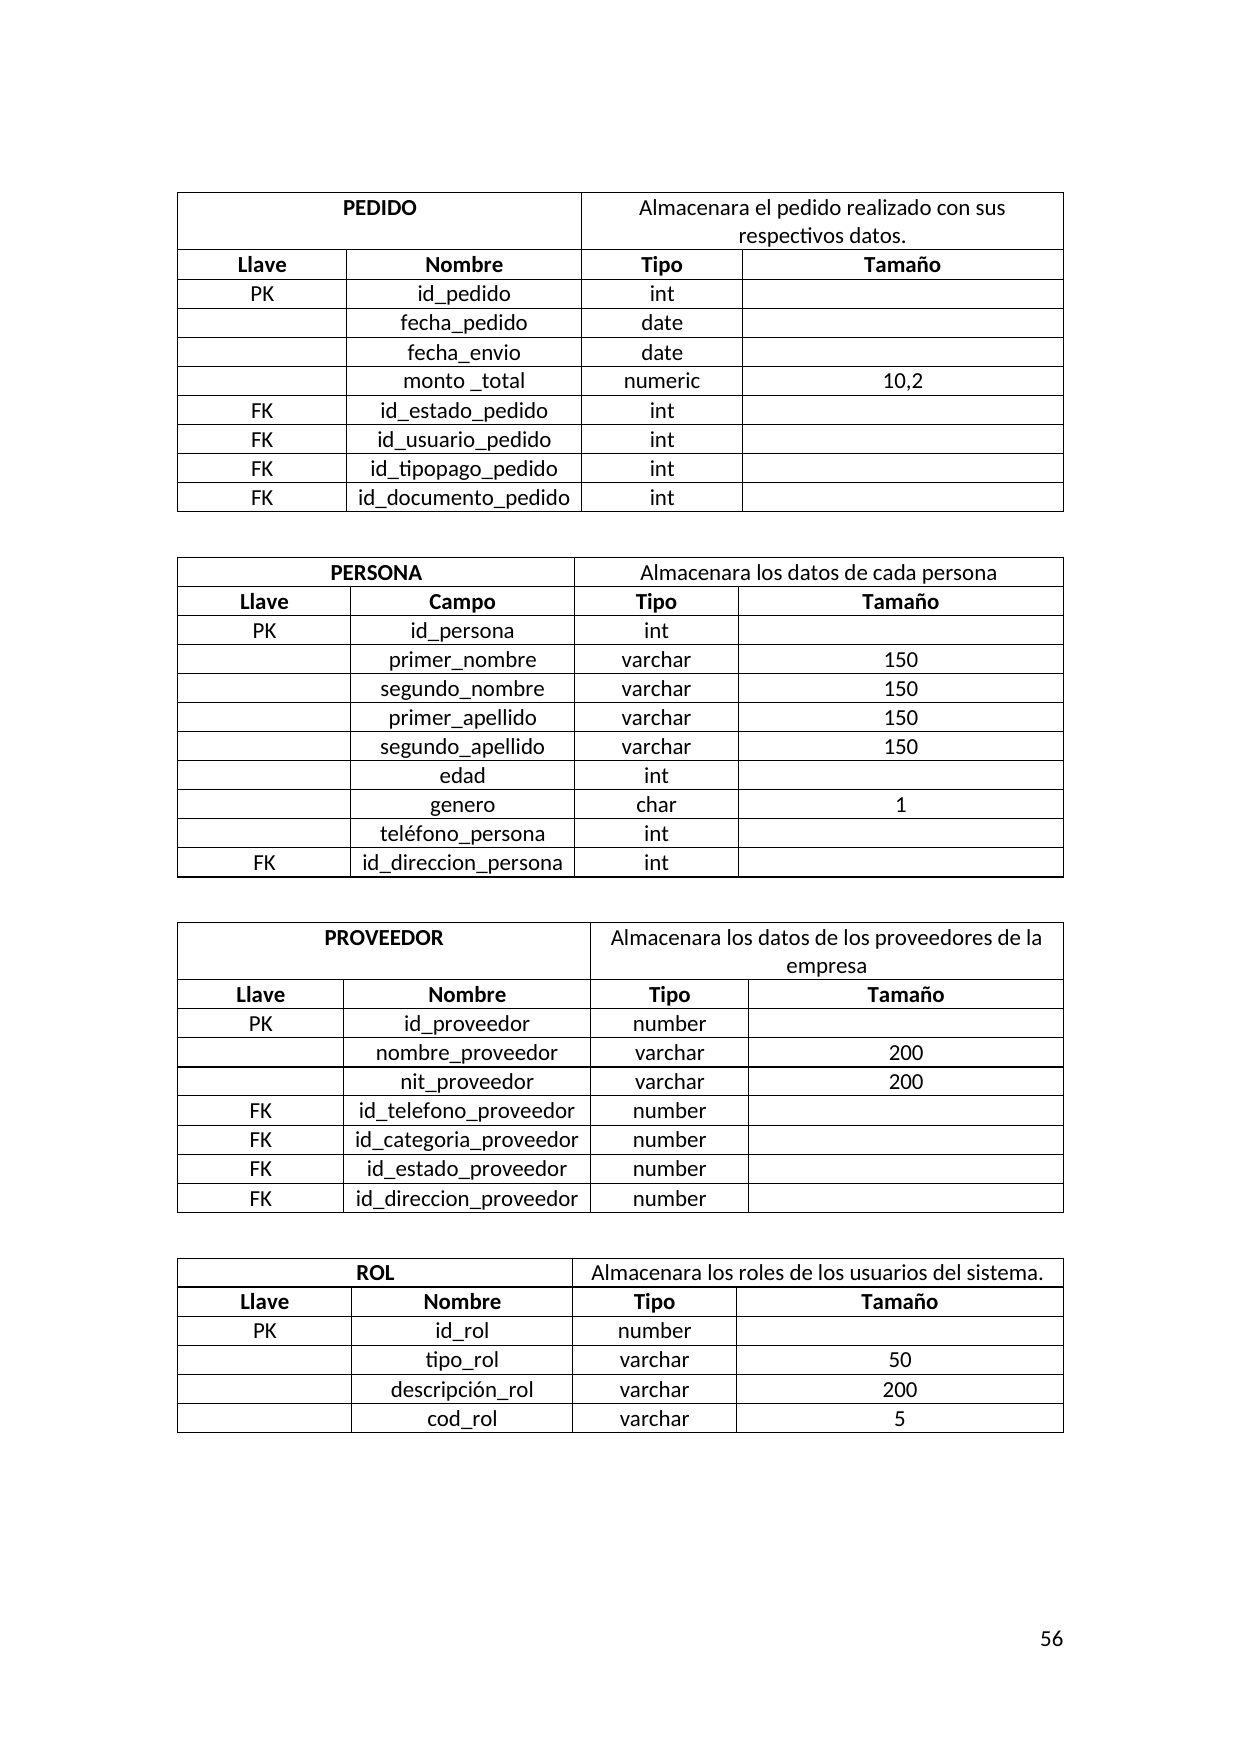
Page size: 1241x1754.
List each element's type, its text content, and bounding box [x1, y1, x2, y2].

table_cell segundo_apellido [351, 732, 574, 760]
table_cell id_usuario_pedido [347, 425, 581, 453]
table_cell [178, 1346, 351, 1374]
table_cell FK [178, 1184, 343, 1212]
table_cell Campo [351, 587, 574, 615]
table_cell FK [178, 1126, 343, 1153]
table_cell [743, 483, 1063, 511]
table_cell 50 [737, 1346, 1063, 1374]
table_cell id_direccion_persona [351, 848, 574, 876]
table_cell Tipo [573, 1288, 736, 1316]
table_cell 150 [739, 732, 1063, 760]
table_cell id_estado_proveedor [344, 1155, 590, 1183]
table_cell 200 [749, 1038, 1063, 1066]
table_cell [743, 280, 1063, 307]
table_cell Tipo [582, 250, 742, 278]
table_cell 5 [737, 1404, 1063, 1432]
table_cell [739, 761, 1063, 789]
table_header Almacenara los datos de los proveedores de la empresa [591, 923, 1063, 979]
table_cell char [575, 790, 738, 818]
table_cell FK [178, 454, 346, 482]
table_cell Nombre [344, 980, 590, 1008]
table_cell PK [178, 616, 350, 644]
table_header PROVEEDOR [178, 923, 590, 979]
table_cell 150 [739, 703, 1063, 731]
table_cell Llave [178, 250, 346, 278]
table_cell Llave [178, 1288, 351, 1316]
table_cell nit_proveedor [344, 1068, 590, 1095]
table_cell tipo_rol [352, 1346, 572, 1374]
table_cell 150 [739, 645, 1063, 673]
table_cell varchar [575, 732, 738, 760]
table_cell monto _total [347, 367, 581, 395]
table_cell 1 [739, 790, 1063, 818]
table_cell edad [351, 761, 574, 789]
table_cell int [575, 616, 738, 644]
table_cell int [575, 761, 738, 789]
table_cell id_documento_pedido [347, 483, 581, 511]
table_cell id_tipopago_pedido [347, 454, 581, 482]
table_cell Tipo [575, 587, 738, 615]
table_cell varchar [591, 1038, 748, 1066]
table_cell Llave [178, 587, 350, 615]
table_cell [749, 1184, 1063, 1212]
table_cell [178, 1038, 343, 1066]
table_cell [178, 732, 350, 760]
table_cell fecha_envio [347, 338, 581, 366]
table_cell number [591, 1155, 748, 1183]
table_cell [749, 1126, 1063, 1153]
table_cell cod_rol [352, 1404, 572, 1432]
table_cell FK [178, 396, 346, 424]
table_cell date [582, 309, 742, 337]
table_cell id_persona [351, 616, 574, 644]
table_cell [737, 1317, 1063, 1344]
table_cell [178, 819, 350, 847]
table_cell number [591, 1184, 748, 1212]
table_cell numeric [582, 367, 742, 395]
table_cell Tamaño [739, 587, 1063, 615]
table_cell int [575, 819, 738, 847]
table_cell PK [178, 1317, 351, 1344]
table_cell [749, 1096, 1063, 1124]
table_cell segundo_nombre [351, 674, 574, 702]
table_cell 10,2 [743, 367, 1063, 395]
table_cell varchar [575, 674, 738, 702]
table_cell number [591, 1096, 748, 1124]
table_cell primer_apellido [351, 703, 574, 731]
table_cell Tamaño [743, 250, 1063, 278]
table_cell int [582, 280, 742, 307]
table_cell FK [178, 1096, 343, 1124]
table_cell [178, 1068, 343, 1095]
table_cell varchar [573, 1404, 736, 1432]
table_cell FK [178, 483, 346, 511]
table_cell fecha_pedido [347, 309, 581, 337]
table_cell [743, 338, 1063, 366]
table_cell FK [178, 1155, 343, 1183]
table_header PEDIDO [178, 193, 581, 249]
table_cell id_categoria_proveedor [344, 1126, 590, 1153]
table_cell PK [178, 280, 346, 307]
table_cell FK [178, 848, 350, 876]
table_cell varchar [573, 1375, 736, 1403]
table_header PERSONA [178, 558, 574, 586]
table_cell id_pedido [347, 280, 581, 307]
table_cell int [582, 425, 742, 453]
table_cell [743, 425, 1063, 453]
table_cell date [582, 338, 742, 366]
table_cell int [582, 396, 742, 424]
table_cell number [591, 1009, 748, 1037]
table_cell 150 [739, 674, 1063, 702]
table_cell number [591, 1126, 748, 1153]
table_cell FK [178, 425, 346, 453]
table_cell [749, 1155, 1063, 1183]
table_cell Tipo [591, 980, 748, 1008]
table_cell primer_nombre [351, 645, 574, 673]
table_cell [743, 309, 1063, 337]
table_cell varchar [575, 645, 738, 673]
table_cell teléfono_persona [351, 819, 574, 847]
table_cell [178, 367, 346, 395]
table_cell int [582, 483, 742, 511]
table_cell [743, 454, 1063, 482]
table_cell [178, 703, 350, 731]
table_cell id_rol [352, 1317, 572, 1344]
table_header Almacenara los datos de cada persona [575, 558, 1063, 586]
table_cell [178, 790, 350, 818]
table_cell [739, 819, 1063, 847]
table_cell varchar [573, 1346, 736, 1374]
table_cell PK [178, 1009, 343, 1037]
table_cell Nombre [347, 250, 581, 278]
table_cell [178, 1404, 351, 1432]
table_cell id_proveedor [344, 1009, 590, 1037]
table_cell varchar [575, 703, 738, 731]
table_cell int [575, 848, 738, 876]
table_cell Llave [178, 980, 343, 1008]
table_cell id_direccion_proveedor [344, 1184, 590, 1212]
table_cell id_telefono_proveedor [344, 1096, 590, 1124]
table_cell genero [351, 790, 574, 818]
table_cell int [582, 454, 742, 482]
table_cell [739, 848, 1063, 876]
table_cell [743, 396, 1063, 424]
table_cell [178, 338, 346, 366]
table_header ROL [178, 1259, 572, 1286]
table_header Almacenara los roles de los usuarios del sistema. [573, 1259, 1063, 1286]
table_cell descripción_rol [352, 1375, 572, 1403]
table_cell 200 [737, 1375, 1063, 1403]
table_cell varchar [591, 1068, 748, 1095]
table_cell [178, 309, 346, 337]
table_cell [178, 645, 350, 673]
table_cell Tamaño [749, 980, 1063, 1008]
table_cell [178, 761, 350, 789]
table_cell [749, 1009, 1063, 1037]
table_cell 200 [749, 1068, 1063, 1095]
table_cell [178, 1375, 351, 1403]
table_cell number [573, 1317, 736, 1344]
table_cell [178, 674, 350, 702]
table_cell Nombre [352, 1288, 572, 1316]
table_cell nombre_proveedor [344, 1038, 590, 1066]
table_header Almacenara el pedido realizado con sus respectivos datos. [582, 193, 1063, 249]
table_cell Tamaño [737, 1288, 1063, 1316]
table_cell id_estado_pedido [347, 396, 581, 424]
table_cell [739, 616, 1063, 644]
